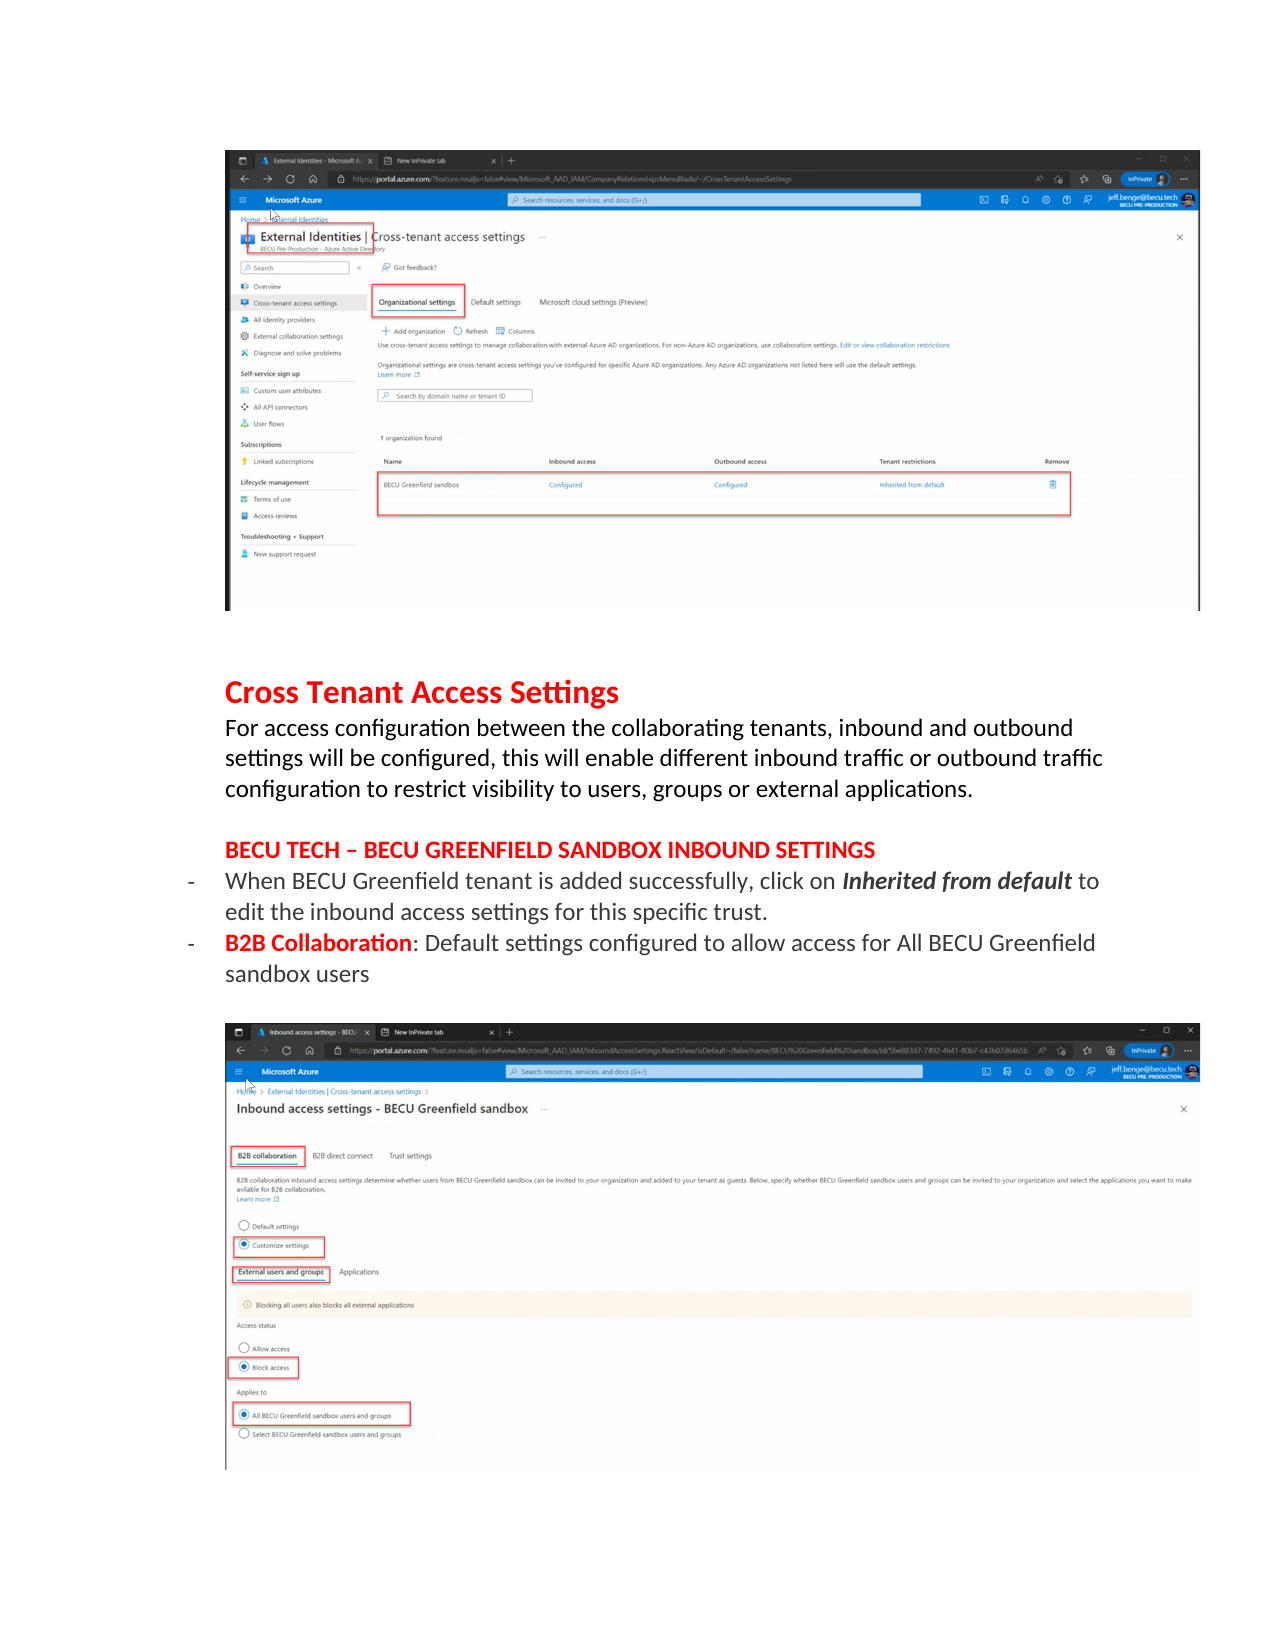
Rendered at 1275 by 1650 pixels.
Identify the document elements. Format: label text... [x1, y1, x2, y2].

picture [225, 1023, 1200, 1470]
list BECU TECH – BECU GREENFIELD SANDBOX INBOUND SETTINGS [225, 834, 1125, 865]
list When BECU Greenfield tenant is added successfully, click on Inherited from default to edit the inbound access settings for this specific trust. [187, 865, 1125, 926]
list B2B Collaboration: Default settings configured to allow access for All BECU Greenfield sandbox users [187, 926, 1125, 988]
picture [225, 150, 1200, 611]
list Cross Tenant Access Settings [225, 671, 1125, 712]
list For access configuration between the collaborating tenants, inbound and outbound settings will be configured, this will enable different inbound traffic or outbound traffic configuration to restrict visibility to users, groups or external applications. [225, 712, 1125, 804]
